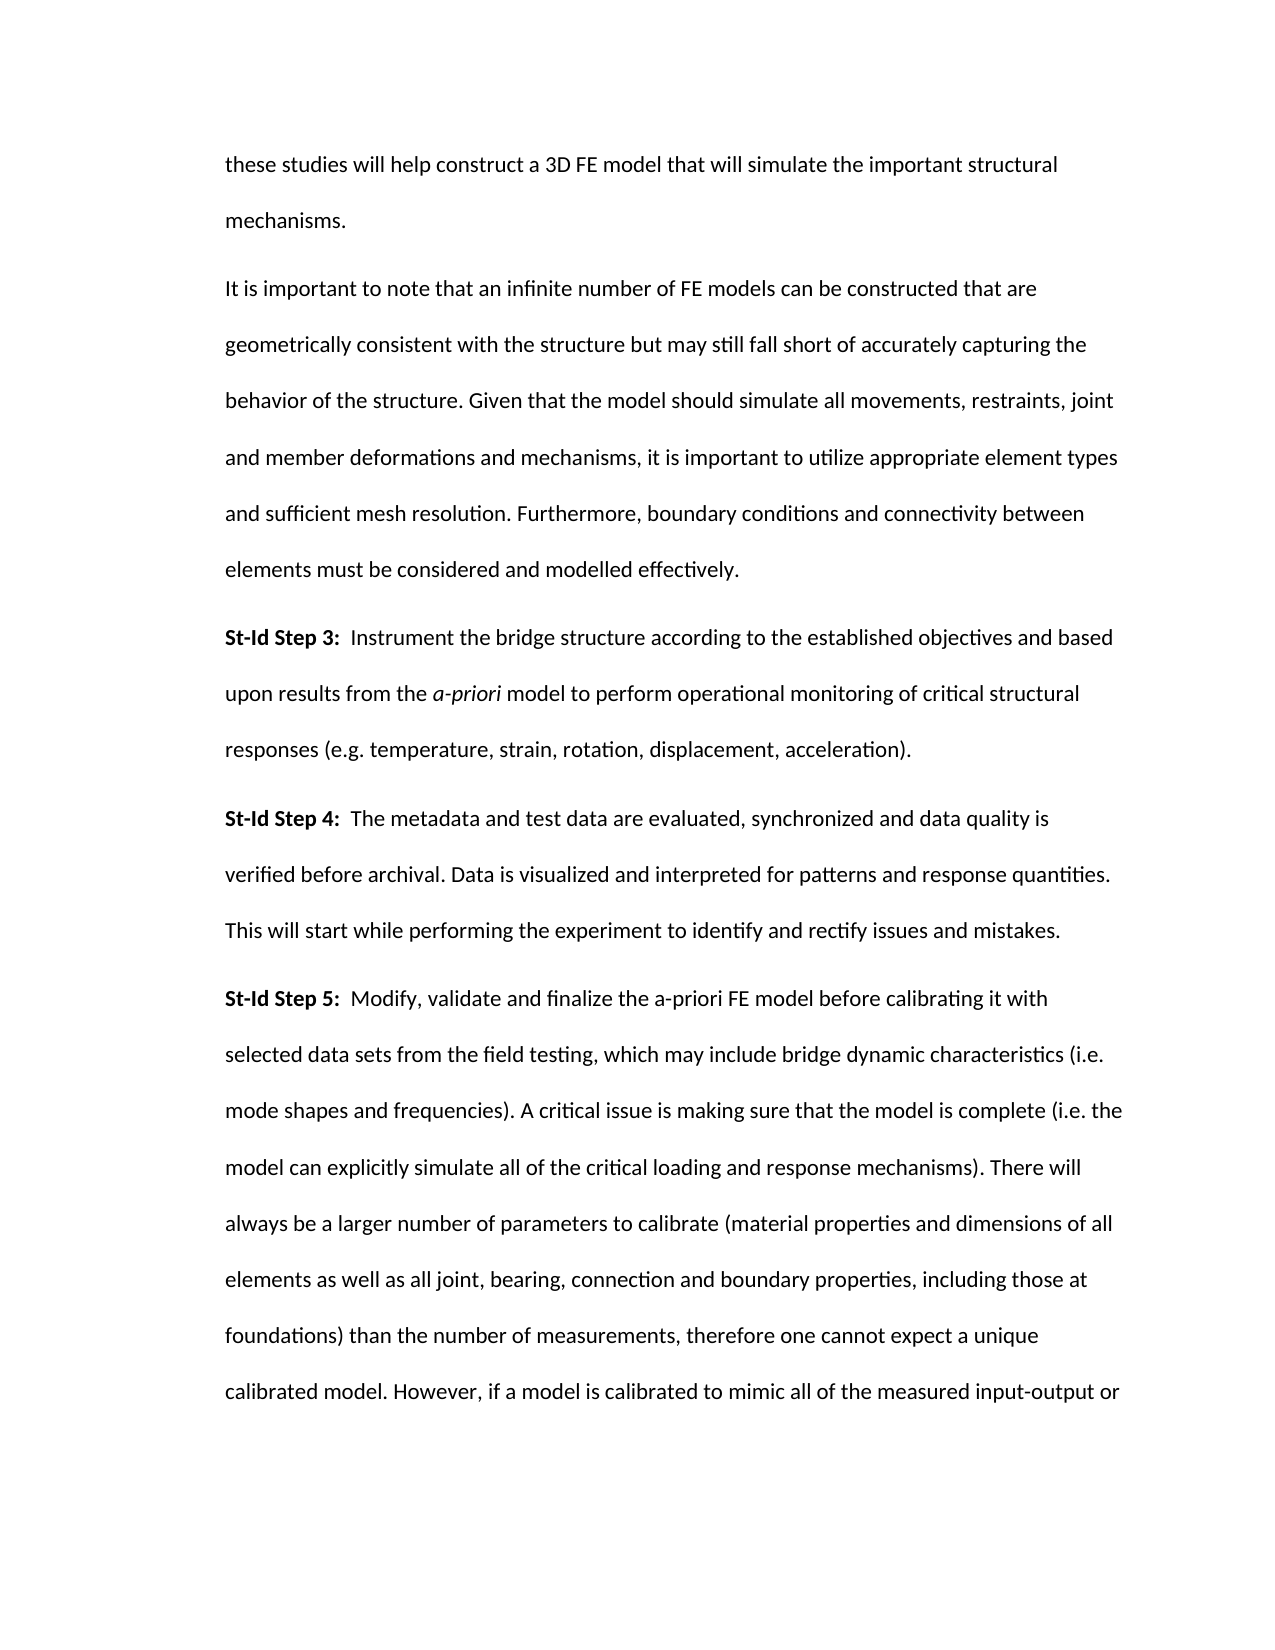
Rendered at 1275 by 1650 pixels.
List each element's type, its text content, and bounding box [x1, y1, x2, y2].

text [225, 984, 1125, 1405]
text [225, 150, 1125, 234]
text St-Id Step 4: The metadata and test data are evaluated, synchronized and data quality is verified before archival. Data is visualized and interpreted for patterns and response quantities. This will start while performing the experiment to identify and rectify issues and mistakes. [225, 804, 1125, 944]
text St-Id Step 3: Instrument the bridge structure according to the established objectives and based upon results from the a-priori model to perform operational monitoring of critical structural responses (e.g. temperature, strain, rotation, displacement, acceleration). [225, 623, 1125, 763]
text It is important to note that an infinite number of FE models can be constructed that are geometrically consistent with the structure but may still fall short of accurately capturing the behavior of the structure. Given that the model should simulate all movements, restraints, joint and member deformations and mechanisms, it is important to utilize appropriate element types and sufficient mesh resolution. Furthermore, boundary conditions and connectivity between elements must be considered and modelled effectively. [225, 274, 1125, 583]
